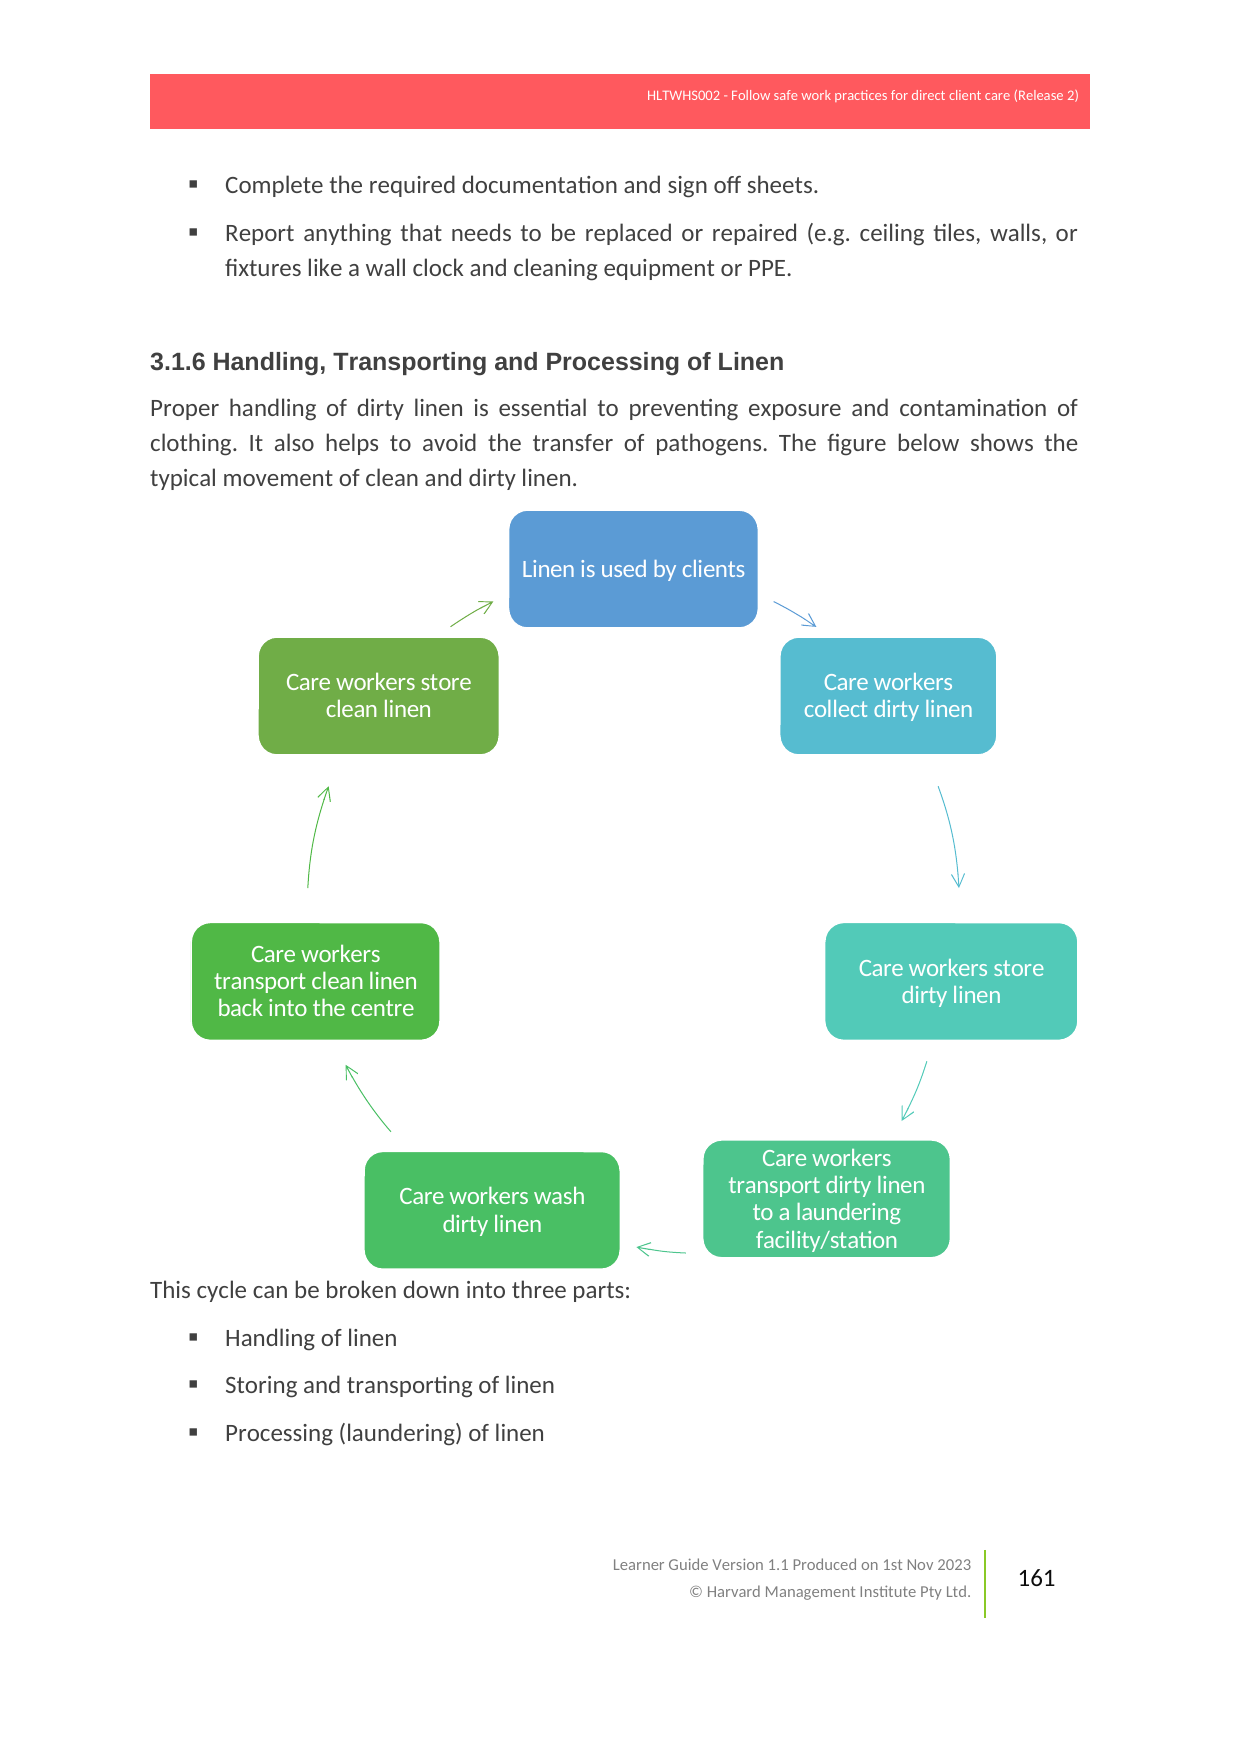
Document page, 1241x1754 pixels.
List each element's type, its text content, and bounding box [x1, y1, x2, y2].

text Proper handling of dirty linen is essential to preventing exposure and contamination of clothing. It also helps to avoid the transfer of pathogens. The figure below shows the typical movement of clean and dirty linen. [150, 392, 1080, 493]
text This cycle can be broken down into three parts: [150, 557, 1080, 1305]
subtitle 3.1.6 Handling, Transporting and Processing of Linen [150, 347, 1079, 376]
list Complete the required documentation and sign off sheets. [187, 169, 1080, 200]
list Storing and transporting of linen [187, 1369, 1080, 1400]
list Report anything that needs to be replaced or repaired (e.g. ceiling tiles, walls, or fixtures like a wall clock and cleaning equipment or PPE. [187, 217, 1079, 282]
list Processing (laundering) of linen [187, 1417, 1080, 1447]
list Handling of linen [187, 1322, 1080, 1352]
